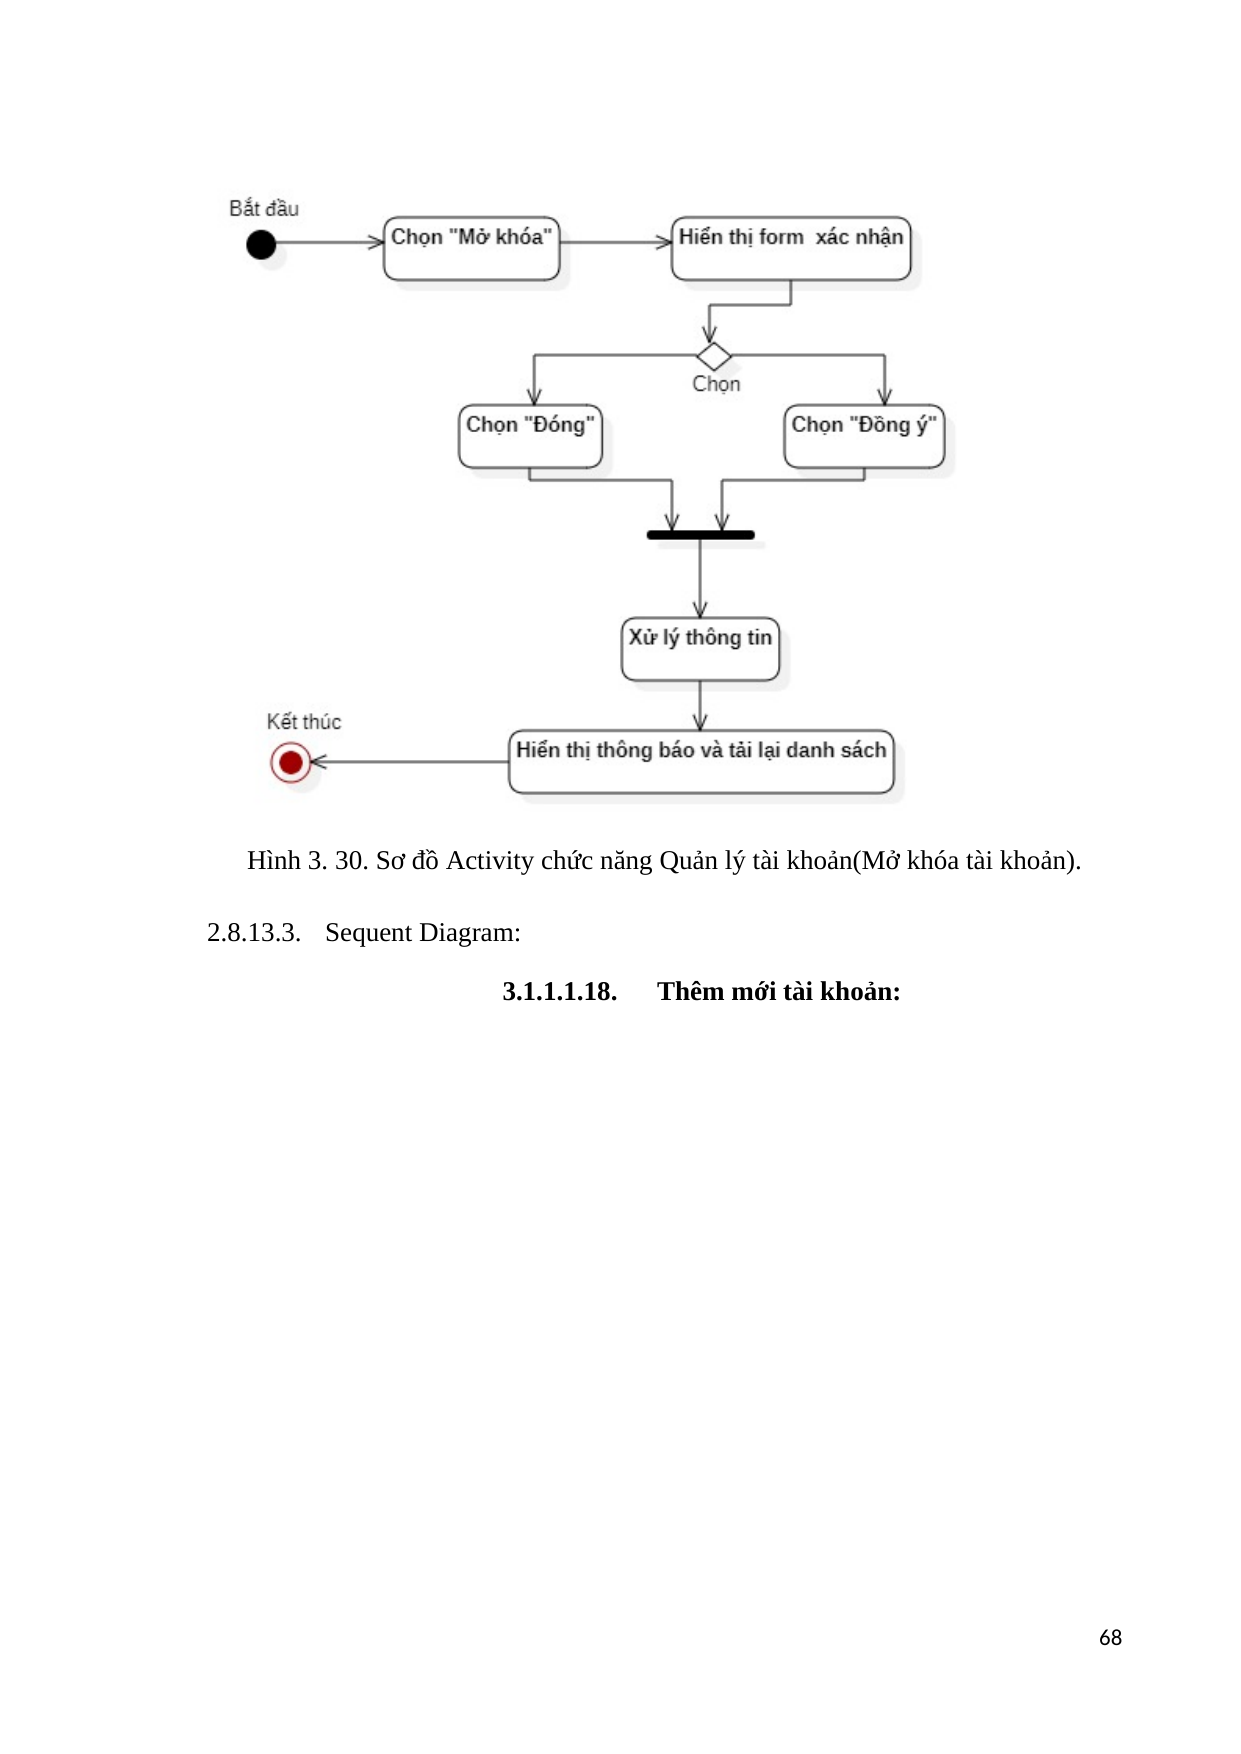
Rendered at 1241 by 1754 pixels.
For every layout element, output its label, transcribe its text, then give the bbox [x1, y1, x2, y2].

picture [206, 177, 966, 812]
text Sequent Diagram: [207, 916, 1122, 947]
list Thêm mới tài khoản: [502, 975, 1122, 1006]
text Hình 3. 30. Sơ đồ Activity chức năng Quản lý tài khoản(Mở khóa tài khoản). [207, 844, 1122, 875]
